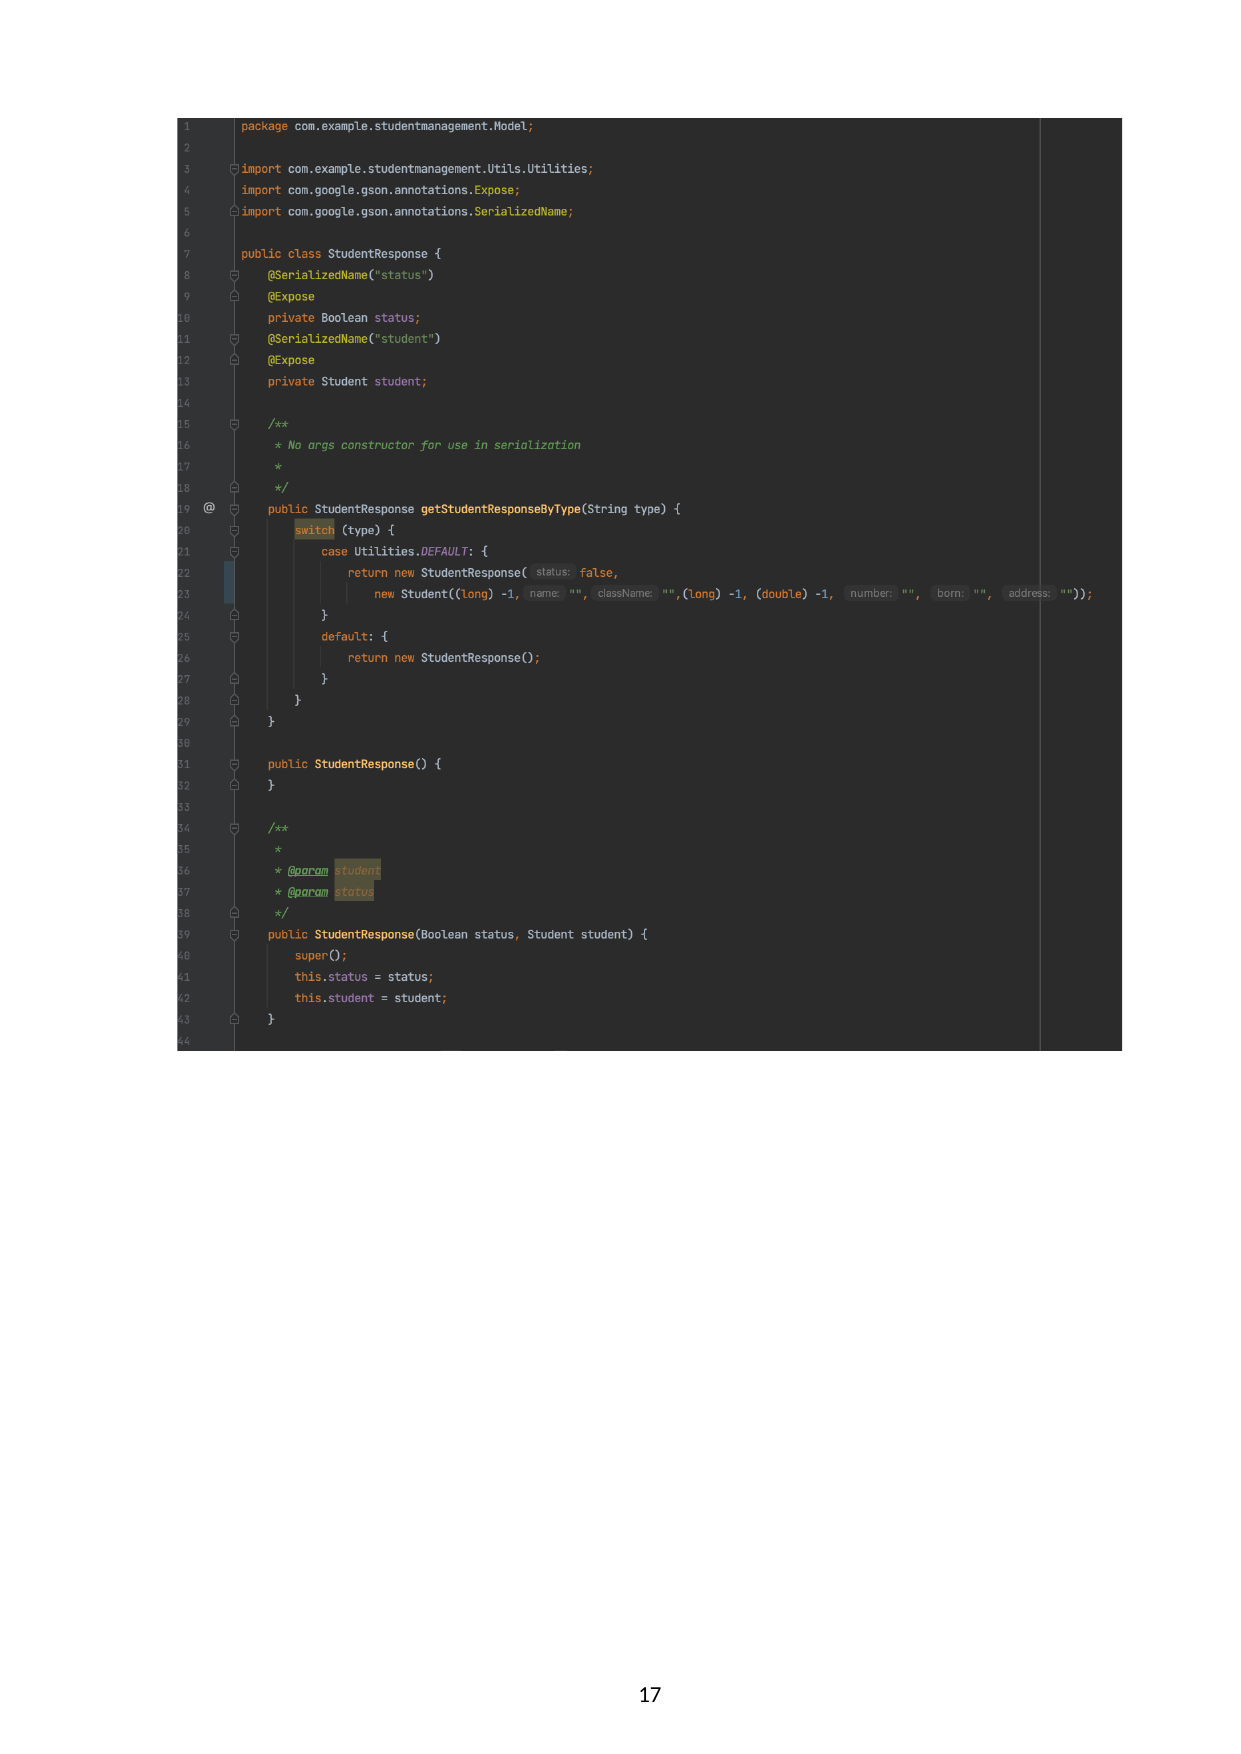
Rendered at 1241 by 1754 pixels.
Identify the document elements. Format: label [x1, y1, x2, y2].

picture [177, 118, 1123, 1051]
